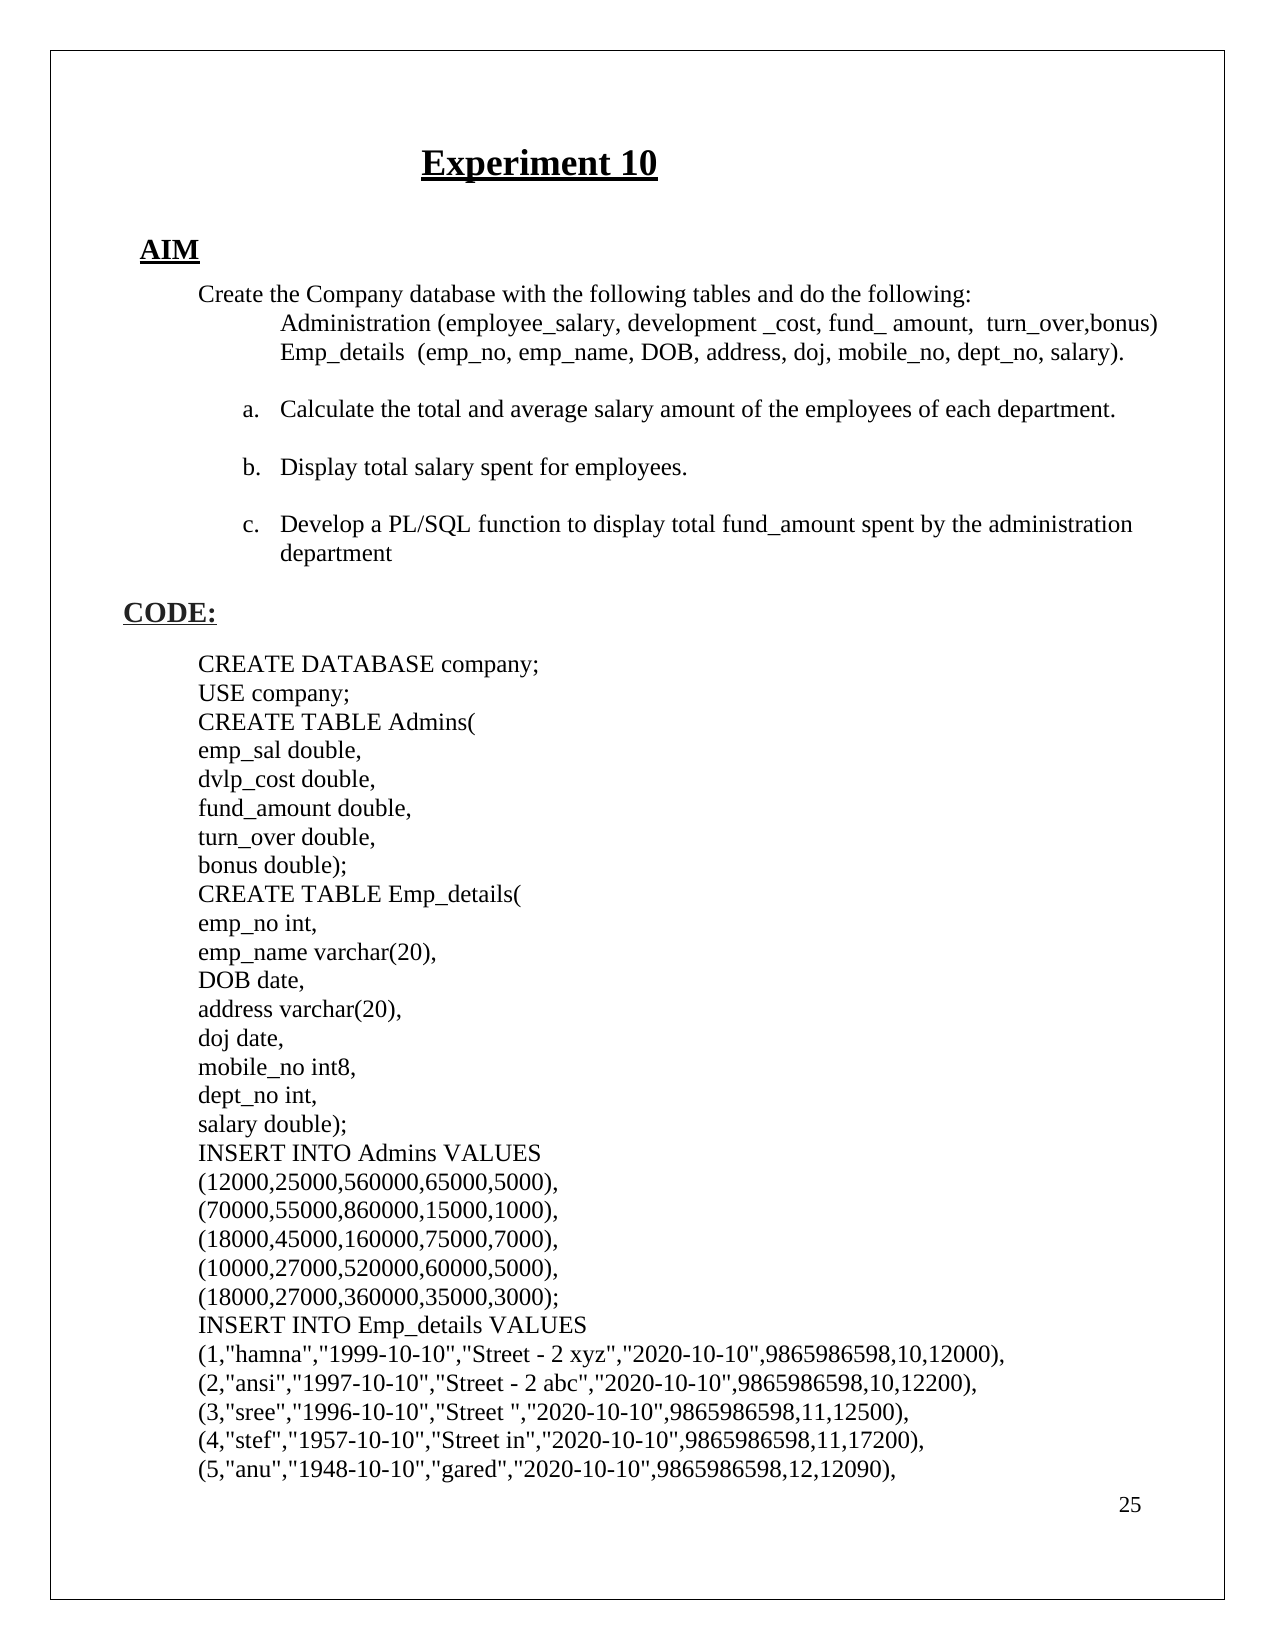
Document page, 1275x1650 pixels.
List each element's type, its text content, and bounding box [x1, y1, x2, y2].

text (70000,55000,860000,15000,1000), [198, 1195, 1164, 1224]
text address varchar(20), [198, 994, 1164, 1023]
text emp_sal double, [198, 735, 1164, 764]
list Develop a PL/SQL function to display total fund_amount spent by the administration department [242, 509, 1164, 567]
text doj date, [198, 1023, 1164, 1052]
text USE company; [198, 678, 1164, 707]
text dept_no int, [198, 1080, 1164, 1109]
text bonus double); [198, 850, 1164, 879]
text (1,"hamna","1999-10-10","Street - 2 xyz","2020-10-10",9865986598,10,12000), [198, 1339, 1164, 1368]
text (2,"ansi","1997-10-10","Street - 2 abc","2020-10-10",9865986598,10,12200), [198, 1368, 1164, 1397]
text Administration (employee_salary, development _cost, fund_ amount, turn_over,bonus) [280, 308, 1164, 337]
text CREATE TABLE Admins( [198, 707, 1164, 735]
text (5,"anu","1948-10-10","gared","2020-10-10",9865986598,12,12090), [198, 1454, 1164, 1483]
text Experiment 10 [421, 140, 1164, 183]
text INSERT INTO Emp_details VALUES [198, 1310, 1164, 1339]
text (18000,27000,360000,35000,3000); [198, 1282, 1164, 1310]
list Calculate the total and average salary amount of the employees of each department. [242, 394, 1164, 423]
text CREATE TABLE Emp_details( [198, 879, 1164, 908]
text fund_amount double, [198, 793, 1164, 822]
text Emp_details (emp_no, emp_name, DOB, address, doj, mobile_no, dept_no, salary). [280, 337, 1164, 365]
text emp_name varchar(20), [198, 937, 1164, 965]
text turn_over double, [198, 822, 1164, 850]
text CREATE DATABASE company; [198, 649, 1164, 678]
text (18000,45000,160000,75000,7000), [198, 1224, 1164, 1253]
text dvlp_cost double, [198, 764, 1164, 793]
text INSERT INTO Admins VALUES [198, 1138, 1164, 1167]
list Display total salary spent for employees. [242, 452, 1164, 480]
text salary double); [198, 1109, 1164, 1138]
text DOB date, [198, 965, 1164, 994]
text emp_no int, [198, 908, 1164, 937]
text (4,"stef","1957-10-10","Street in","2020-10-10",9865986598,11,17200), [198, 1425, 1164, 1454]
text mobile_no int8, [198, 1052, 1164, 1080]
text AIM [139, 232, 1164, 266]
text (12000,25000,560000,65000,5000), [198, 1167, 1164, 1195]
text (3,"sree","1996-10-10","Street ","2020-10-10",9865986598,11,12500), [198, 1397, 1164, 1425]
text CODE: [123, 595, 1164, 628]
text Create the Company database with the following tables and do the following: [198, 279, 1164, 308]
text (10000,27000,520000,60000,5000), [198, 1253, 1164, 1282]
